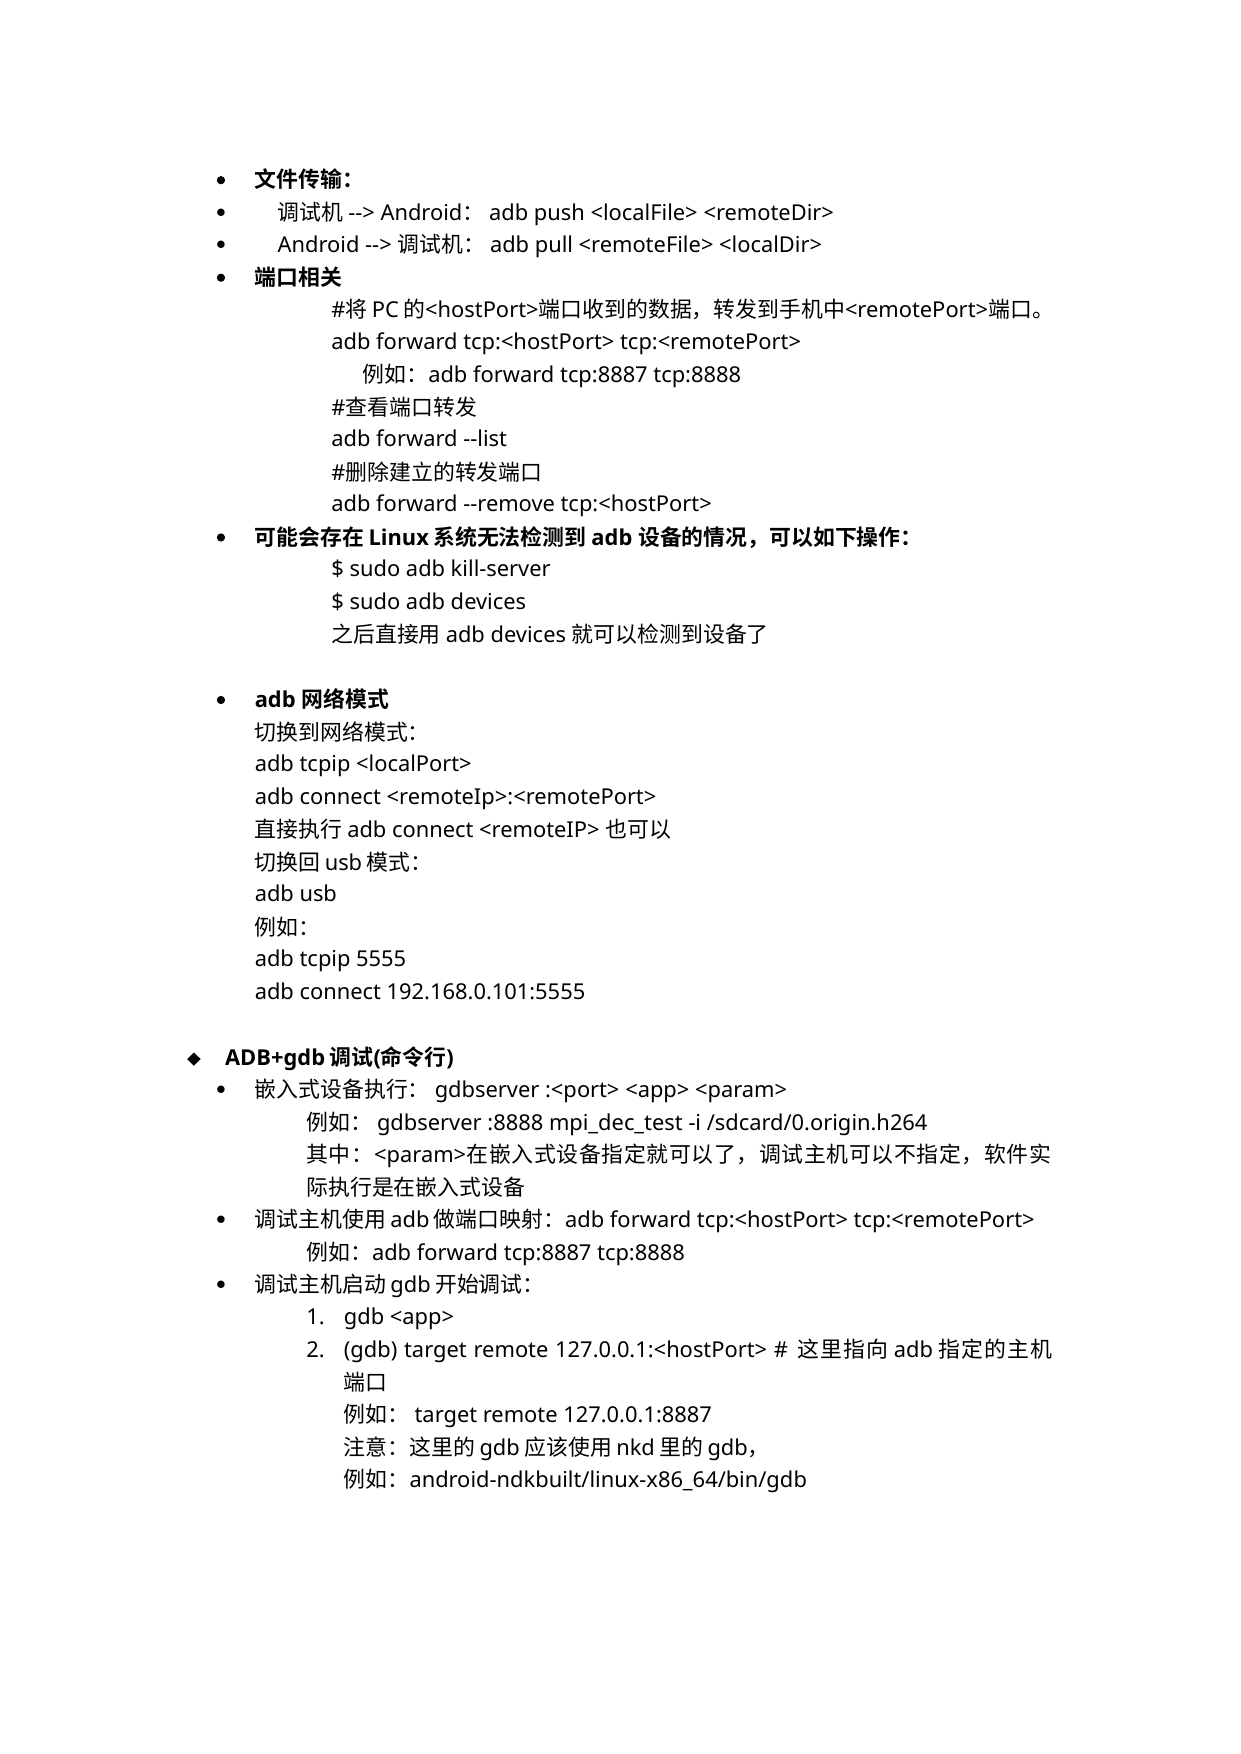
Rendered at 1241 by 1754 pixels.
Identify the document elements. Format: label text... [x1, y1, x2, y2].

list 文件传输： [217, 162, 1053, 194]
list 例如： gdbserver :8888 mpi_dec_test -i /sdcard/0.origin.h264 [306, 1104, 1053, 1137]
list 调试机 --> Android： adb push <localFile> <remoteDir> [217, 194, 1053, 227]
list #删除建立的转发端口 [319, 454, 1053, 487]
list adb connect <remoteIp>:<remotePort> [254, 779, 1053, 812]
list ADB+gdb调试(命令行) [187, 1039, 1053, 1072]
list 例如：adb forward tcp:8887 tcp:8888 [319, 357, 1053, 389]
list adb tcpip <localPort> [254, 747, 1053, 779]
list 嵌入式设备执行： gdbserver :<port> <app> <param> [217, 1072, 1053, 1104]
list #将PC的<hostPort>端口收到的数据，转发到手机中<remotePort>端口。 [319, 292, 1053, 324]
list adb usb [254, 877, 1053, 909]
list adb forward tcp:<hostPort> tcp:<remotePort> [319, 324, 1053, 357]
list 例如：adb forward tcp:8887 tcp:8888 [306, 1234, 1053, 1267]
list 切换回usb模式： [254, 844, 1053, 877]
list 调试主机使用adb做端口映射：adb forward tcp:<hostPort> tcp:<remotePort> [217, 1202, 1053, 1234]
list 可能会存在Linux系统无法检测到 adb 设备的情况，可以如下操作： [217, 519, 1053, 552]
list adb 网络模式 [217, 682, 1053, 714]
list 直接执行 adb connect <remoteIP> 也可以 [254, 812, 1053, 844]
list adb tcpip 5555 [254, 942, 1053, 974]
list 注意：这里的gdb应该使用nkd里的gdb， [331, 1429, 1053, 1462]
list $ sudo adb devices [319, 584, 1053, 617]
list 之后直接用 adb devices 就可以检测到设备了 [319, 617, 1053, 649]
list 切换到网络模式： [254, 714, 1053, 747]
list 其中：<param>在嵌入式设备指定就可以了，调试主机可以不指定，软件实际执行是在嵌入式设备 [306, 1137, 1053, 1202]
list 调试主机启动gdb开始调试： [217, 1267, 1053, 1299]
list 例如： target remote 127.0.0.1:8887 [344, 1397, 1053, 1429]
list 端口相关 [217, 259, 1053, 292]
list 例如：android-ndkbuilt/linux-x86_64/bin/gdb [319, 1462, 1053, 1494]
list adb forward --remove tcp:<hostPort> [319, 487, 1053, 519]
list $ sudo adb kill-server [319, 552, 1053, 584]
list #查看端口转发 [319, 389, 1053, 422]
list adb forward --list [319, 422, 1053, 454]
list gdb <app> [306, 1299, 1053, 1332]
list Android --> 调试机： adb pull <remoteFile> <localDir> [217, 227, 1053, 259]
list adb connect 192.168.0.101:5555 [254, 974, 1053, 1007]
list 例如： [254, 909, 1053, 942]
list (gdb) target remote 127.0.0.1:<hostPort> # 这里指向adb指定的主机端口 [306, 1332, 1053, 1397]
